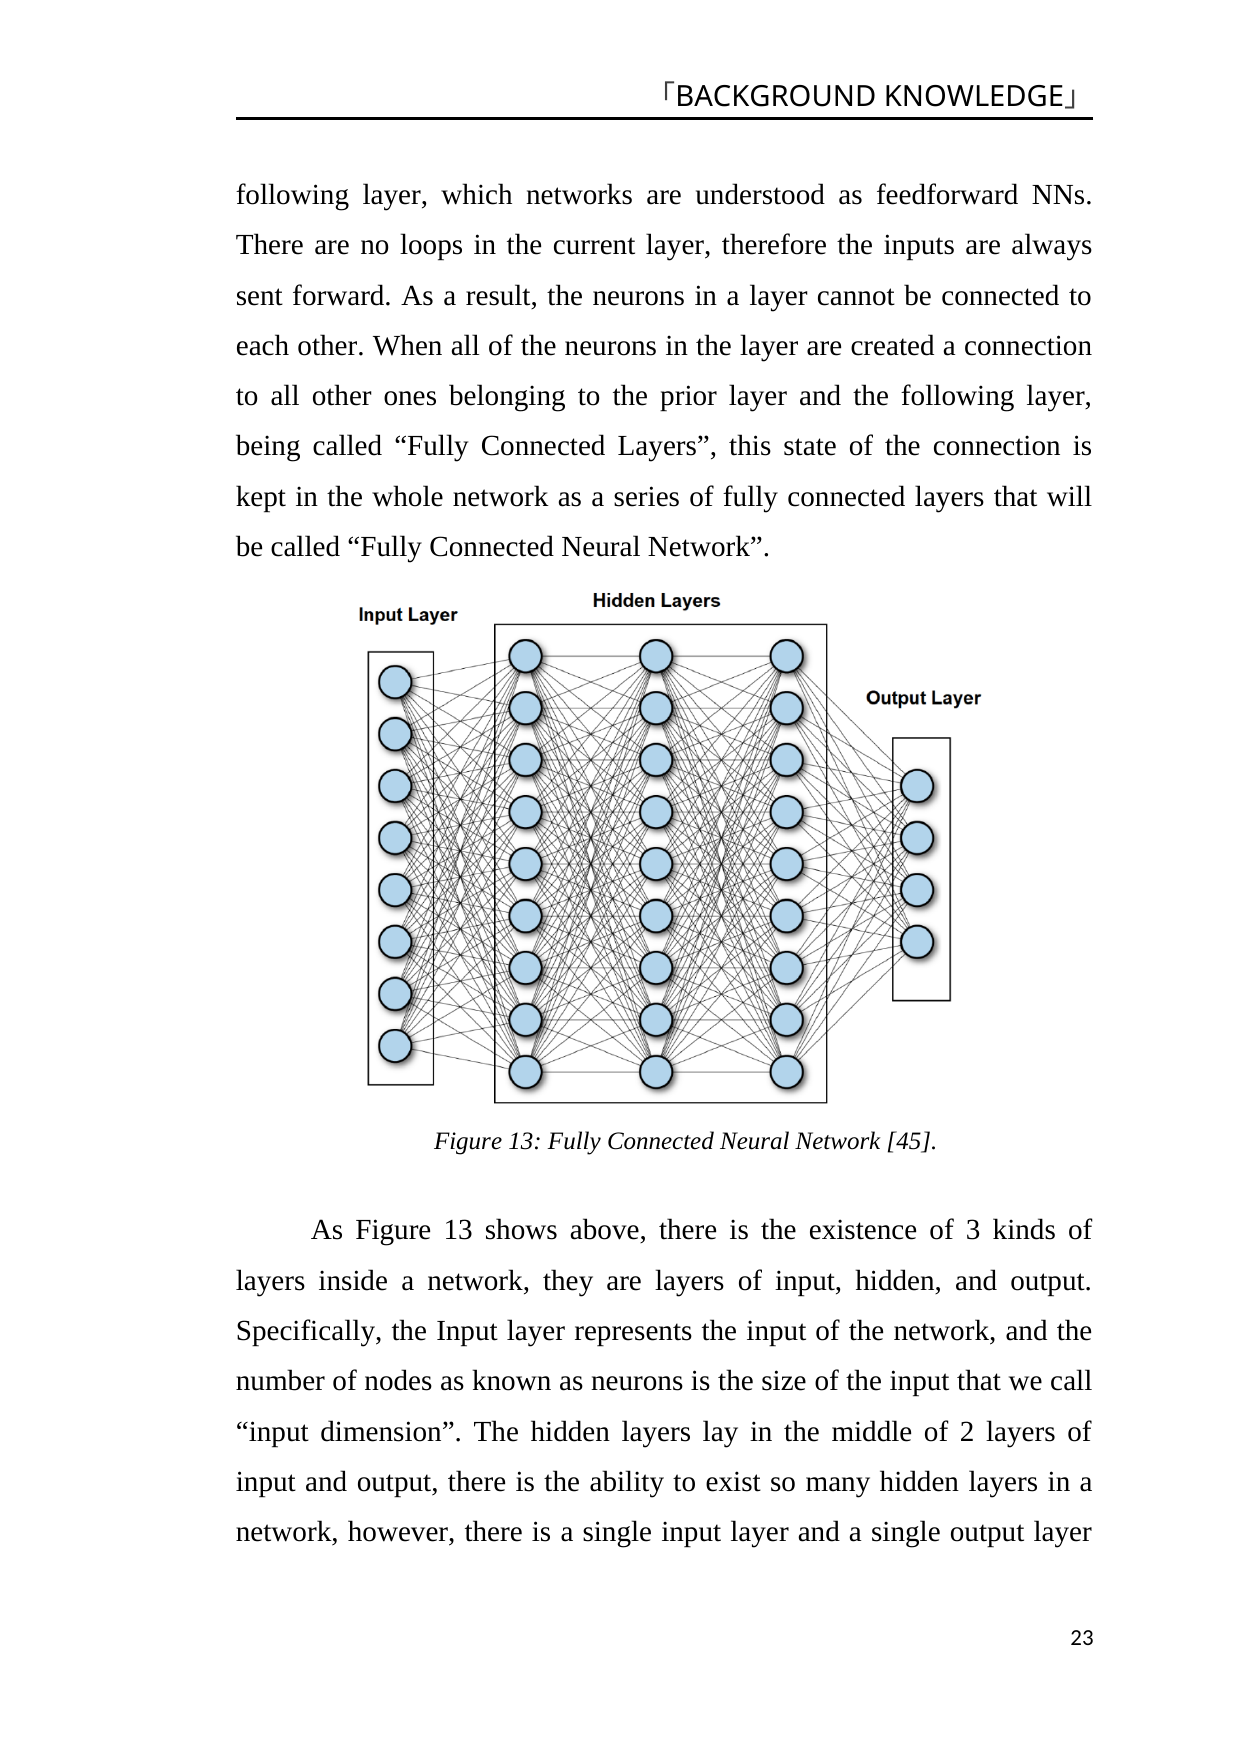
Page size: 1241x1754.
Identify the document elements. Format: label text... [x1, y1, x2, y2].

text Figure 13: Fully Connected Neural Network [45]. [386, 1126, 986, 1155]
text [236, 1212, 1093, 1548]
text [236, 177, 1093, 563]
picture [343, 579, 986, 1113]
